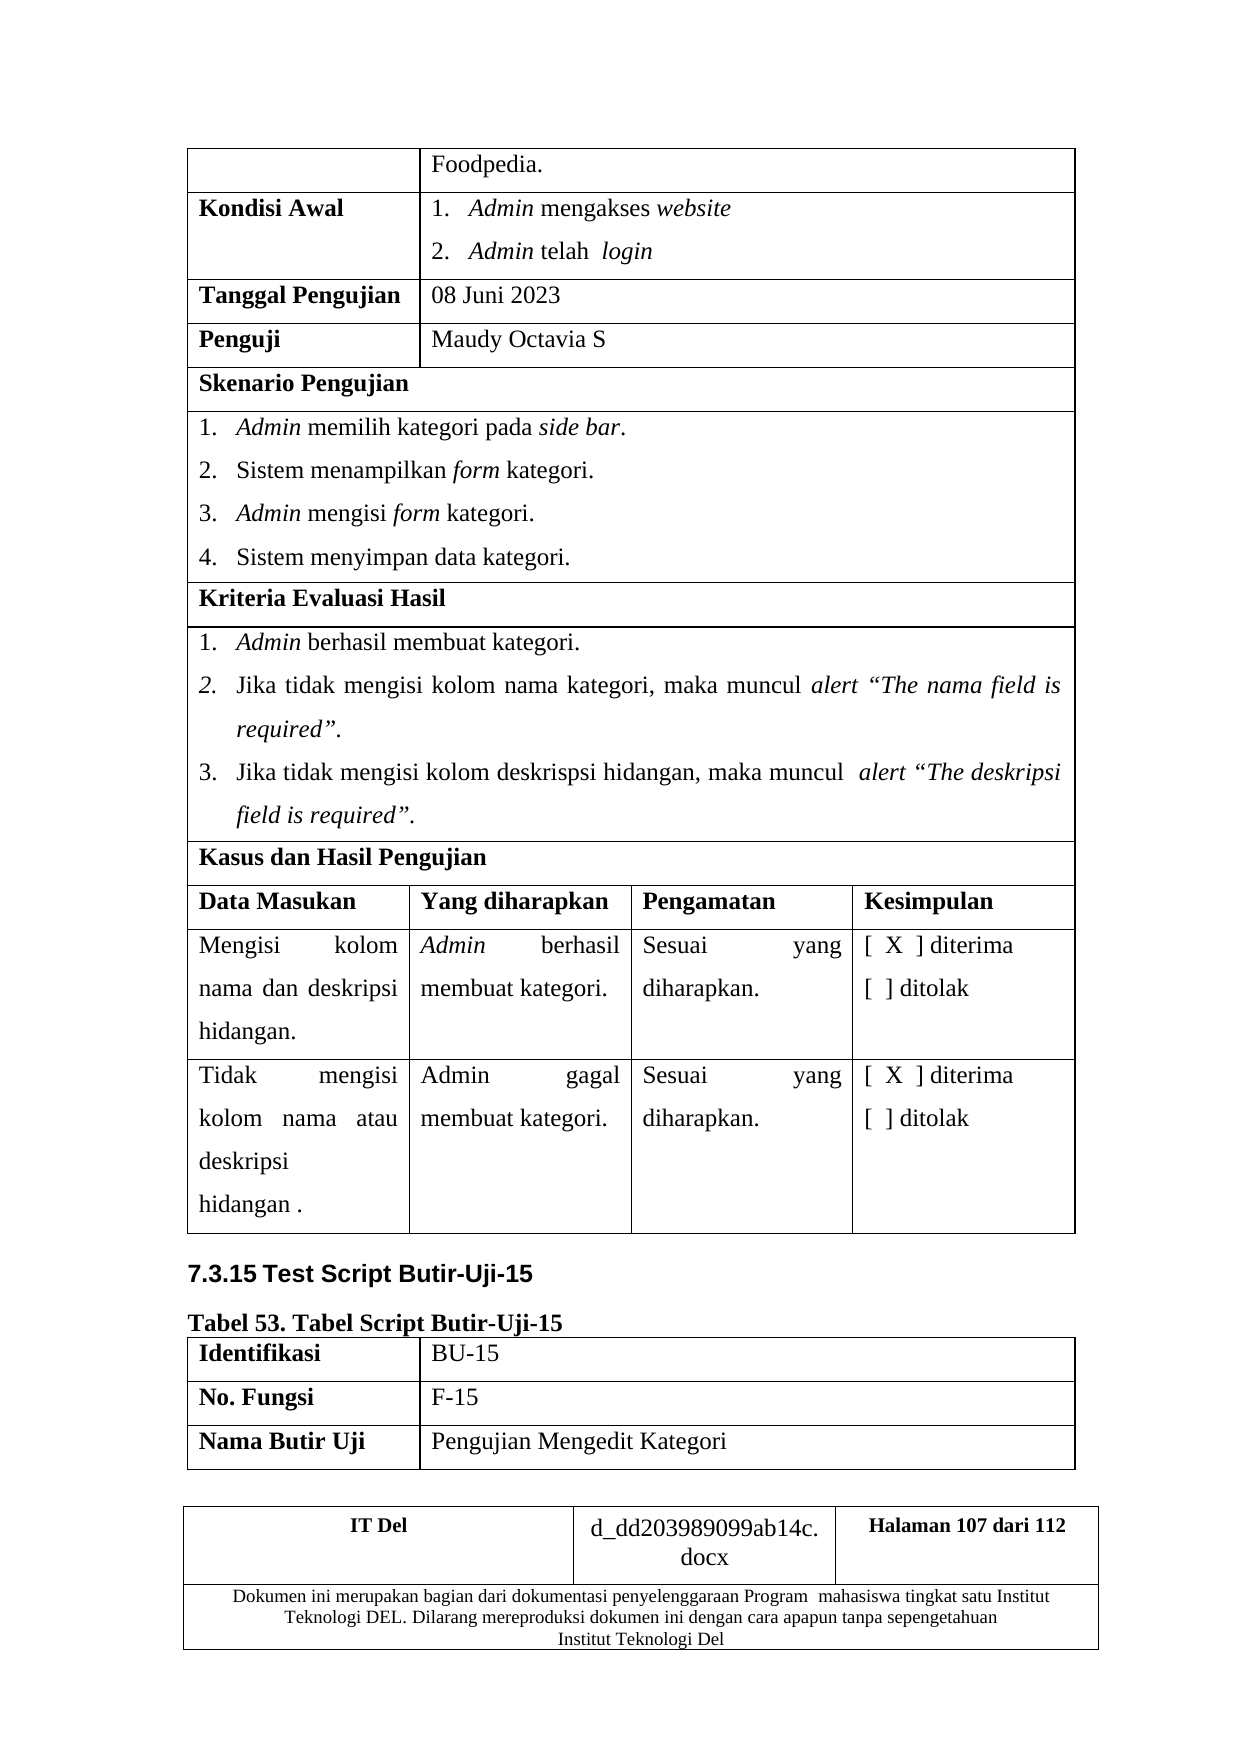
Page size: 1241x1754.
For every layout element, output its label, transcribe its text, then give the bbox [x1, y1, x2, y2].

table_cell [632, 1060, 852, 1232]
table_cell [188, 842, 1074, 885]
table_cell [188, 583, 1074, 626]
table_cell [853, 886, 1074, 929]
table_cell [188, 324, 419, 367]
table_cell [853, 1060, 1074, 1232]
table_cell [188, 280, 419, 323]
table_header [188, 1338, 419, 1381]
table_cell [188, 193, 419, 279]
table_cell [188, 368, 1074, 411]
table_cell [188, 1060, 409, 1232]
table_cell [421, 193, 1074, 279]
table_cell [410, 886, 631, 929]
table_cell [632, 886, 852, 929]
subtitle Test Script Butir-Uji-15 [187, 1258, 1092, 1287]
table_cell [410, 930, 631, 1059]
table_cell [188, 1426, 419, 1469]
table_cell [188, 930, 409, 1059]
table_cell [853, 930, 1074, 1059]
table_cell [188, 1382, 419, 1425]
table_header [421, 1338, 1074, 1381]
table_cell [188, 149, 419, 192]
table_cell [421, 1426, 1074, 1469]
text Tabel 53. Tabel Script Butir-Uji-15 [187, 1308, 1092, 1337]
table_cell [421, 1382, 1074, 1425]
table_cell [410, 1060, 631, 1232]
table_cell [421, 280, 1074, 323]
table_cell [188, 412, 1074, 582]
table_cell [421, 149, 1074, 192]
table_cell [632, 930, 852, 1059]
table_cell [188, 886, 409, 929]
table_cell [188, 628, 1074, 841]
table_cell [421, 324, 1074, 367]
